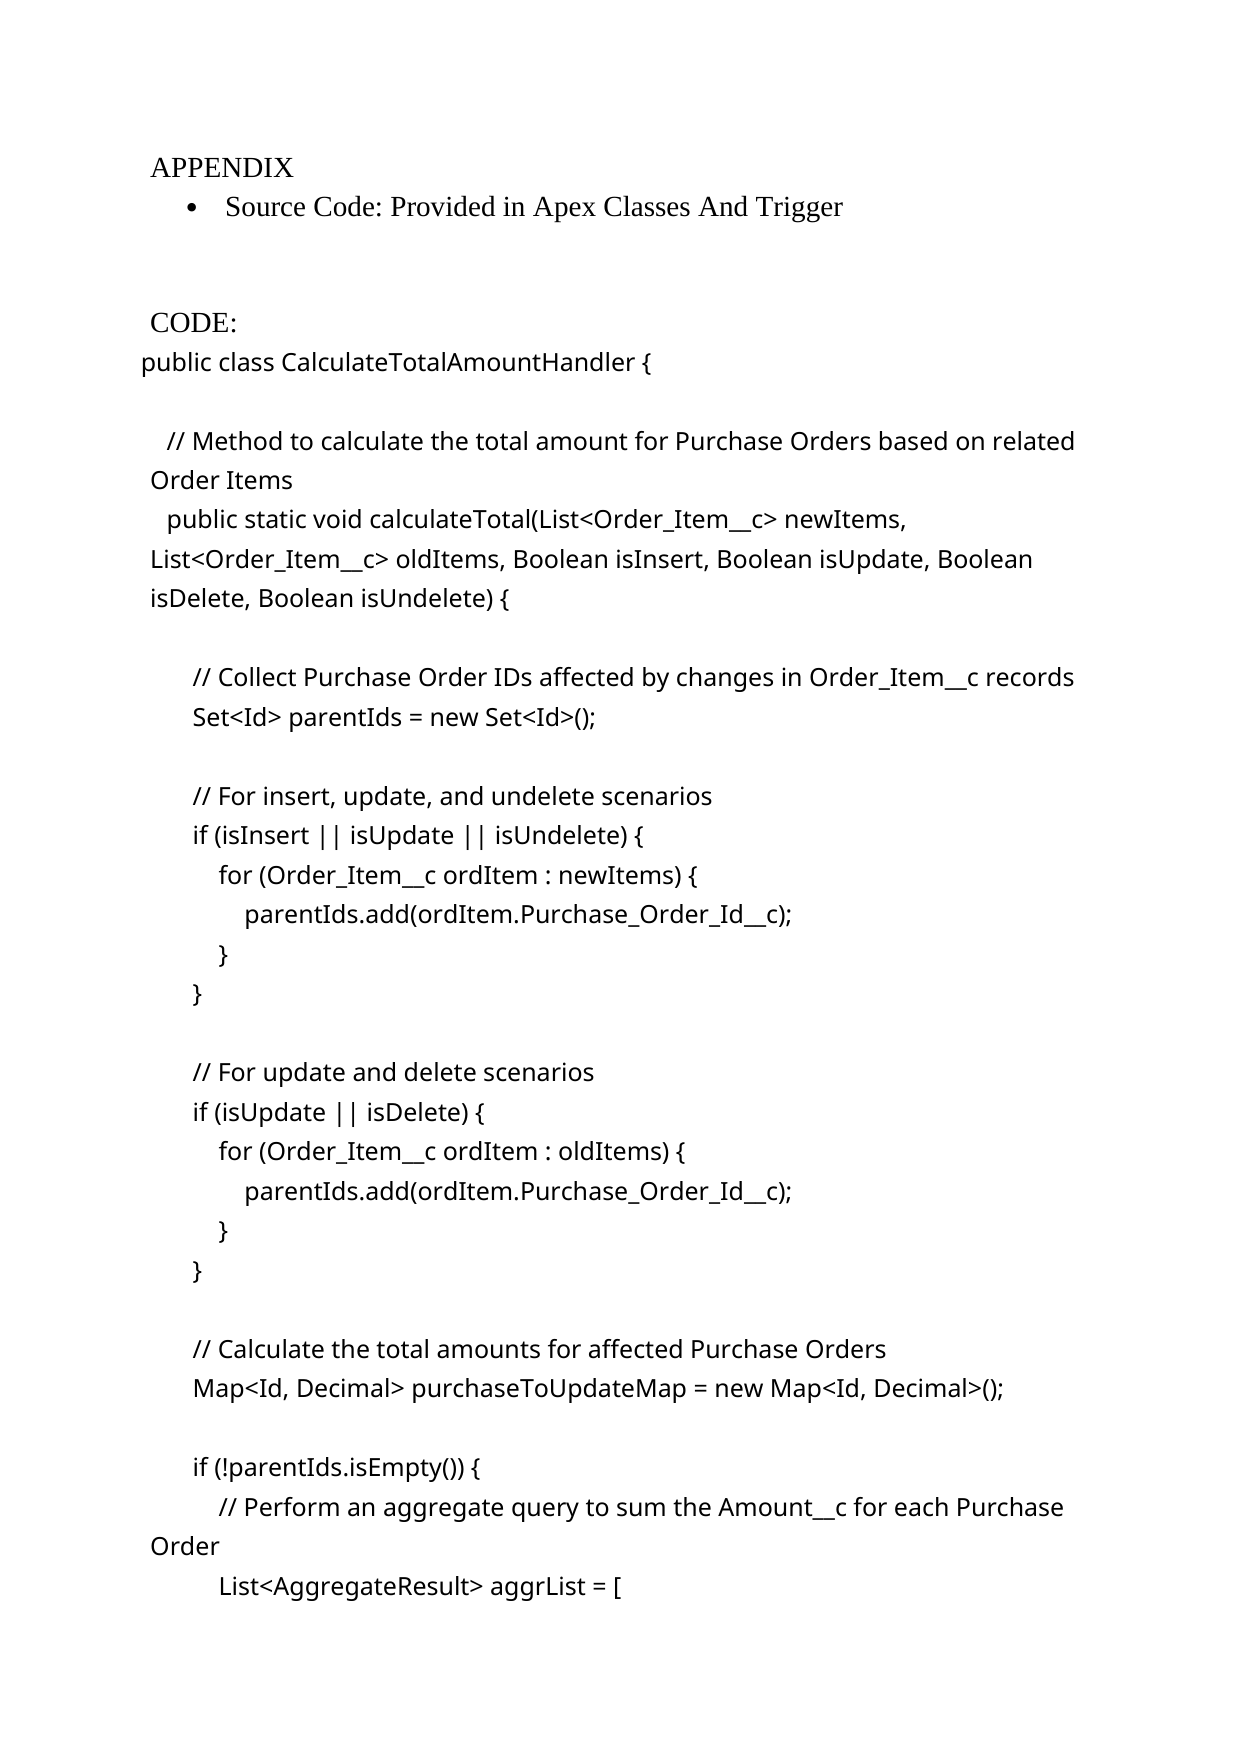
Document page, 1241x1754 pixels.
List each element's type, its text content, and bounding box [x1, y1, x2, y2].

text parentIds.add(ordItem.Purchase_Order_Id__c); [141, 1173, 1090, 1207]
list Source Code: Provided in Apex Classes And Trigger [187, 189, 1090, 222]
text Map<Id, Decimal> purchaseToUpdateMap = new Map<Id, Decimal>(); [141, 1371, 1090, 1405]
text for (Order_Item__c ordItem : newItems) { [141, 857, 1090, 892]
text if (isUpdate || isDelete) { [141, 1094, 1090, 1128]
text public class CalculateTotalAmountHandler { [141, 344, 1090, 378]
text } [141, 1213, 1090, 1247]
text // For update and delete scenarios [141, 1055, 1090, 1089]
text // Calculate the total amounts for affected Purchase Orders [141, 1331, 1090, 1365]
text // Method to calculate the total amount for Purchase Orders based on related Order Items [141, 423, 1090, 497]
text parentIds.add(ordItem.Purchase_Order_Id__c); [141, 897, 1090, 931]
text } [141, 1252, 1090, 1286]
text } [141, 936, 1090, 971]
text CODE: [150, 305, 1090, 339]
text public static void calculateTotal(List<Order_Item__c> newItems, List<Order_Item__c> oldItems, Boolean isInsert, Boolean isUpdate, Boolean isDelete, Boolean isUndelete) { [141, 502, 1090, 615]
text // For insert, update, and undelete scenarios [141, 778, 1090, 813]
text List<AggregateResult> aggrList = [ [141, 1568, 1090, 1602]
text // Collect Purchase Order IDs affected by changes in Order_Item__c records [141, 660, 1090, 694]
text if (isInsert || isUpdate || isUndelete) { [141, 818, 1090, 852]
text } [141, 976, 1090, 1010]
text Set<Id> parentIds = new Set<Id>(); [141, 699, 1090, 734]
text APPENDIX [75, 150, 1090, 183]
text for (Order_Item__c ordItem : oldItems) { [141, 1134, 1090, 1168]
text // Perform an aggregate query to sum the Amount__c for each Purchase Order [141, 1489, 1090, 1563]
text if (!parentIds.isEmpty()) { [141, 1450, 1090, 1484]
